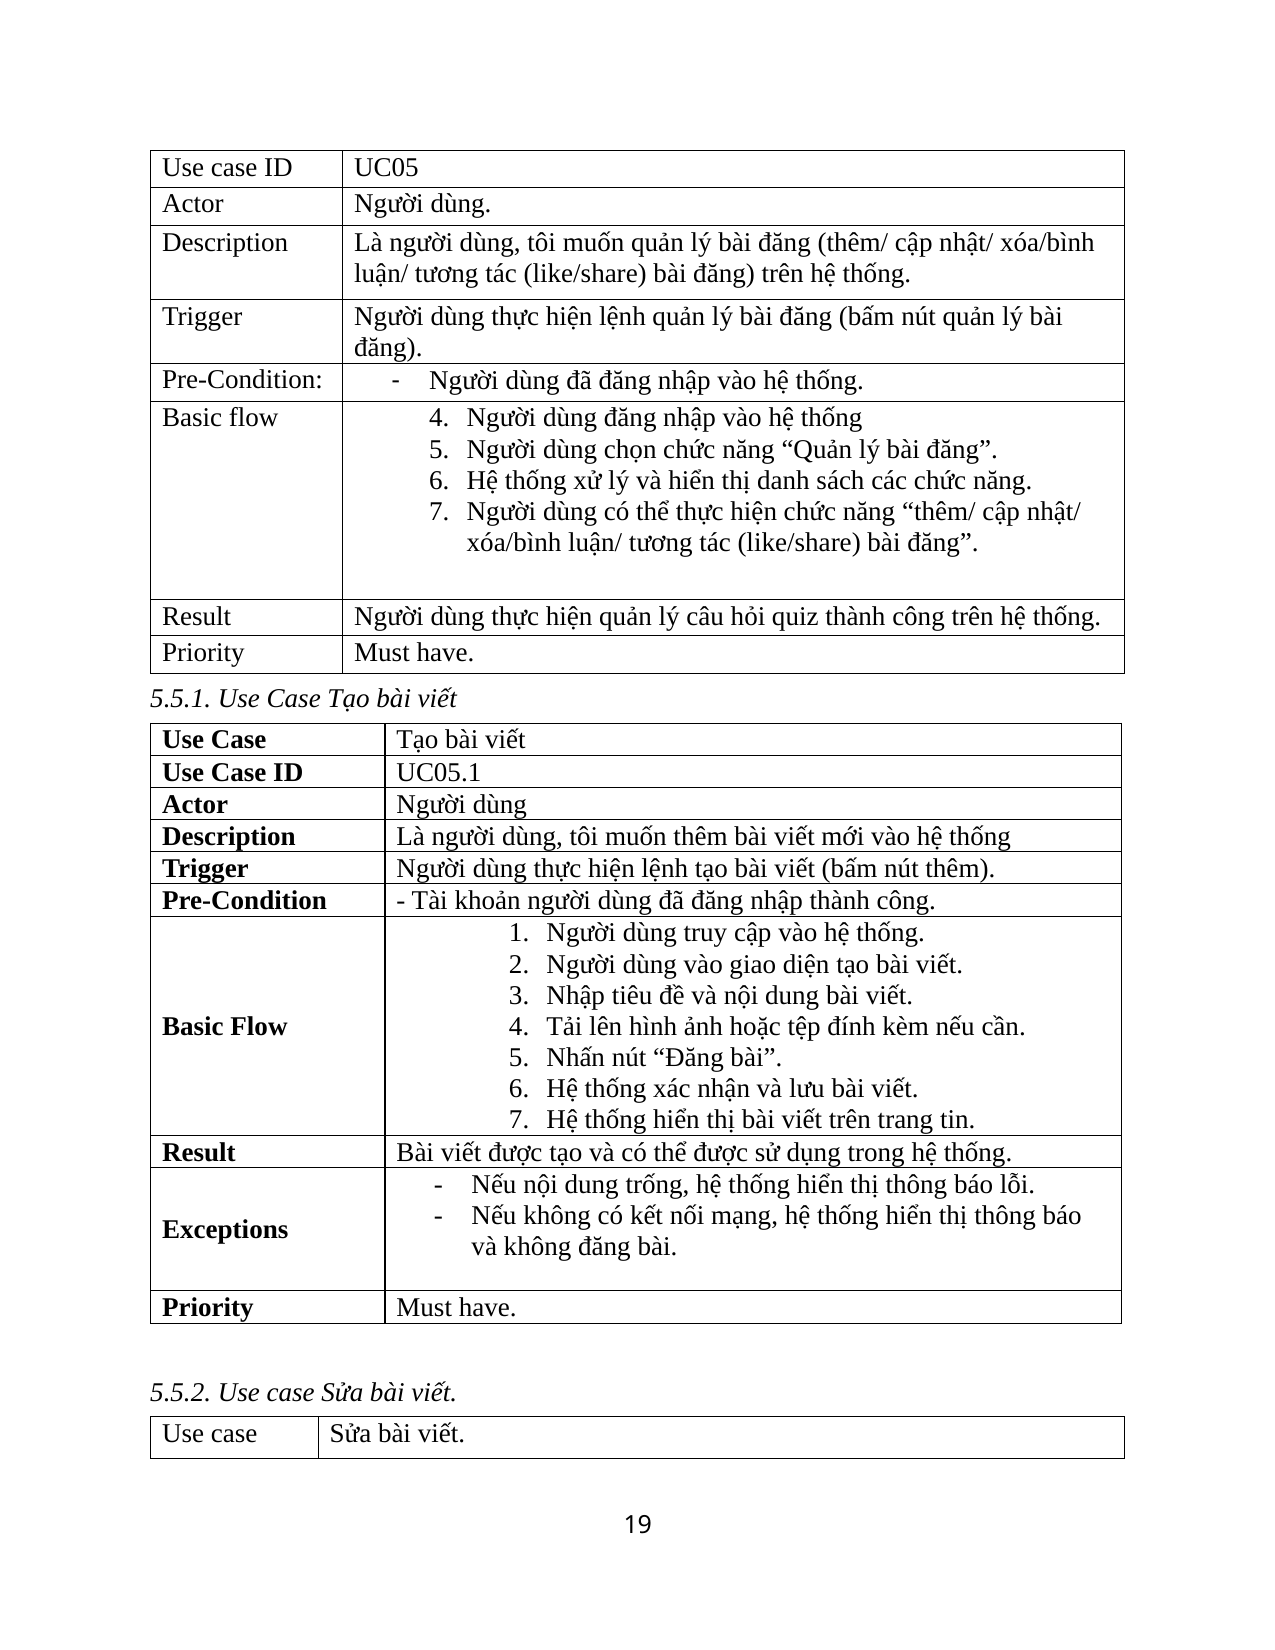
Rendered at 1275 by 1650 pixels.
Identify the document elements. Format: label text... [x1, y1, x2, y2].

table_cell Result [151, 1136, 384, 1167]
table_cell Use Case ID [151, 756, 384, 787]
table_cell Trigger [151, 300, 342, 362]
subtitle 5.5.1. Use Case Tạo bài viết [150, 682, 1125, 714]
table_header Use Case [151, 724, 384, 754]
table_cell Người dùng [386, 788, 1121, 819]
table_cell Exceptions [151, 1168, 384, 1290]
table_header Use case [151, 1417, 318, 1458]
table_cell Người dùng đăng nhập vào hệ thống Người dùng chọn chức năng “Quản lý bài đăng”. Hệ thống xử lý và hiển thị danh sách các chức năng. Người dùng có thể thực hiện chức năng “thêm/ cập nhật/ xóa/bình luận/ tương tác (like/share) bài đăng”. [343, 402, 1124, 598]
table_cell Nếu nội dung trống, hệ thống hiển thị thông báo lỗi. Nếu không có kết nối mạng, hệ thống hiển thị thông báo và không đăng bài. [386, 1168, 1121, 1290]
table_cell Người dùng thực hiện quản lý câu hỏi quiz thành công trên hệ thống. [343, 600, 1124, 635]
table_cell Priority [151, 1291, 384, 1323]
table_cell Người dùng thực hiện lệnh quản lý bài đăng (bấm nút quản lý bài đăng). [343, 300, 1124, 362]
table_cell - Tài khoản người dùng đã đăng nhập thành công. [386, 884, 1121, 916]
table_cell UC05.1 [386, 756, 1121, 787]
table_cell Người dùng đã đăng nhập vào hệ thống. [343, 364, 1124, 401]
table_cell Result [151, 600, 342, 635]
table_cell Basic Flow [151, 917, 384, 1134]
table_cell Actor [151, 788, 384, 819]
table_header Tạo bài viết [386, 724, 1121, 754]
table_cell Pre-Condition: [151, 364, 342, 401]
table_cell Actor [151, 188, 342, 224]
table_cell UC05 [343, 151, 1124, 187]
table_cell Description [151, 820, 384, 851]
table_cell Trigger [151, 852, 384, 883]
table_cell Là người dùng, tôi muốn thêm bài viết mới vào hệ thống [386, 820, 1121, 851]
table_cell Người dùng truy cập vào hệ thống. Người dùng vào giao diện tạo bài viết. Nhập tiêu đề và nội dung bài viết. Tải lên hình ảnh hoặc tệp đính kèm nếu cần. Nhấn nút “Đăng bài”. Hệ thống xác nhận và lưu bài viết. Hệ thống hiển thị bài viết trên trang tin. [386, 917, 1121, 1134]
table_cell Basic flow [151, 402, 342, 598]
table_header Sửa bài viết. [319, 1417, 1124, 1458]
table_cell Bài viết được tạo và có thể được sử dụng trong hệ thống. [386, 1136, 1121, 1167]
table_cell Use case ID [151, 151, 342, 187]
table_cell Pre-Condition [151, 884, 384, 916]
table_cell Người dùng thực hiện lệnh tạo bài viết (bấm nút thêm). [386, 852, 1121, 883]
table_cell Must have. [343, 636, 1124, 673]
subtitle 5.5.2. Use case Sửa bài viết. [150, 1376, 1125, 1407]
table_cell Người dùng. [343, 188, 1124, 224]
table_cell Priority [151, 636, 342, 673]
table_cell Description [151, 226, 342, 299]
table_cell Là người dùng, tôi muốn quản lý bài đăng (thêm/ cập nhật/ xóa/bình luận/ tương tác (like/share) bài đăng) trên hệ thống. [343, 226, 1124, 299]
table_cell Must have. [386, 1291, 1121, 1323]
